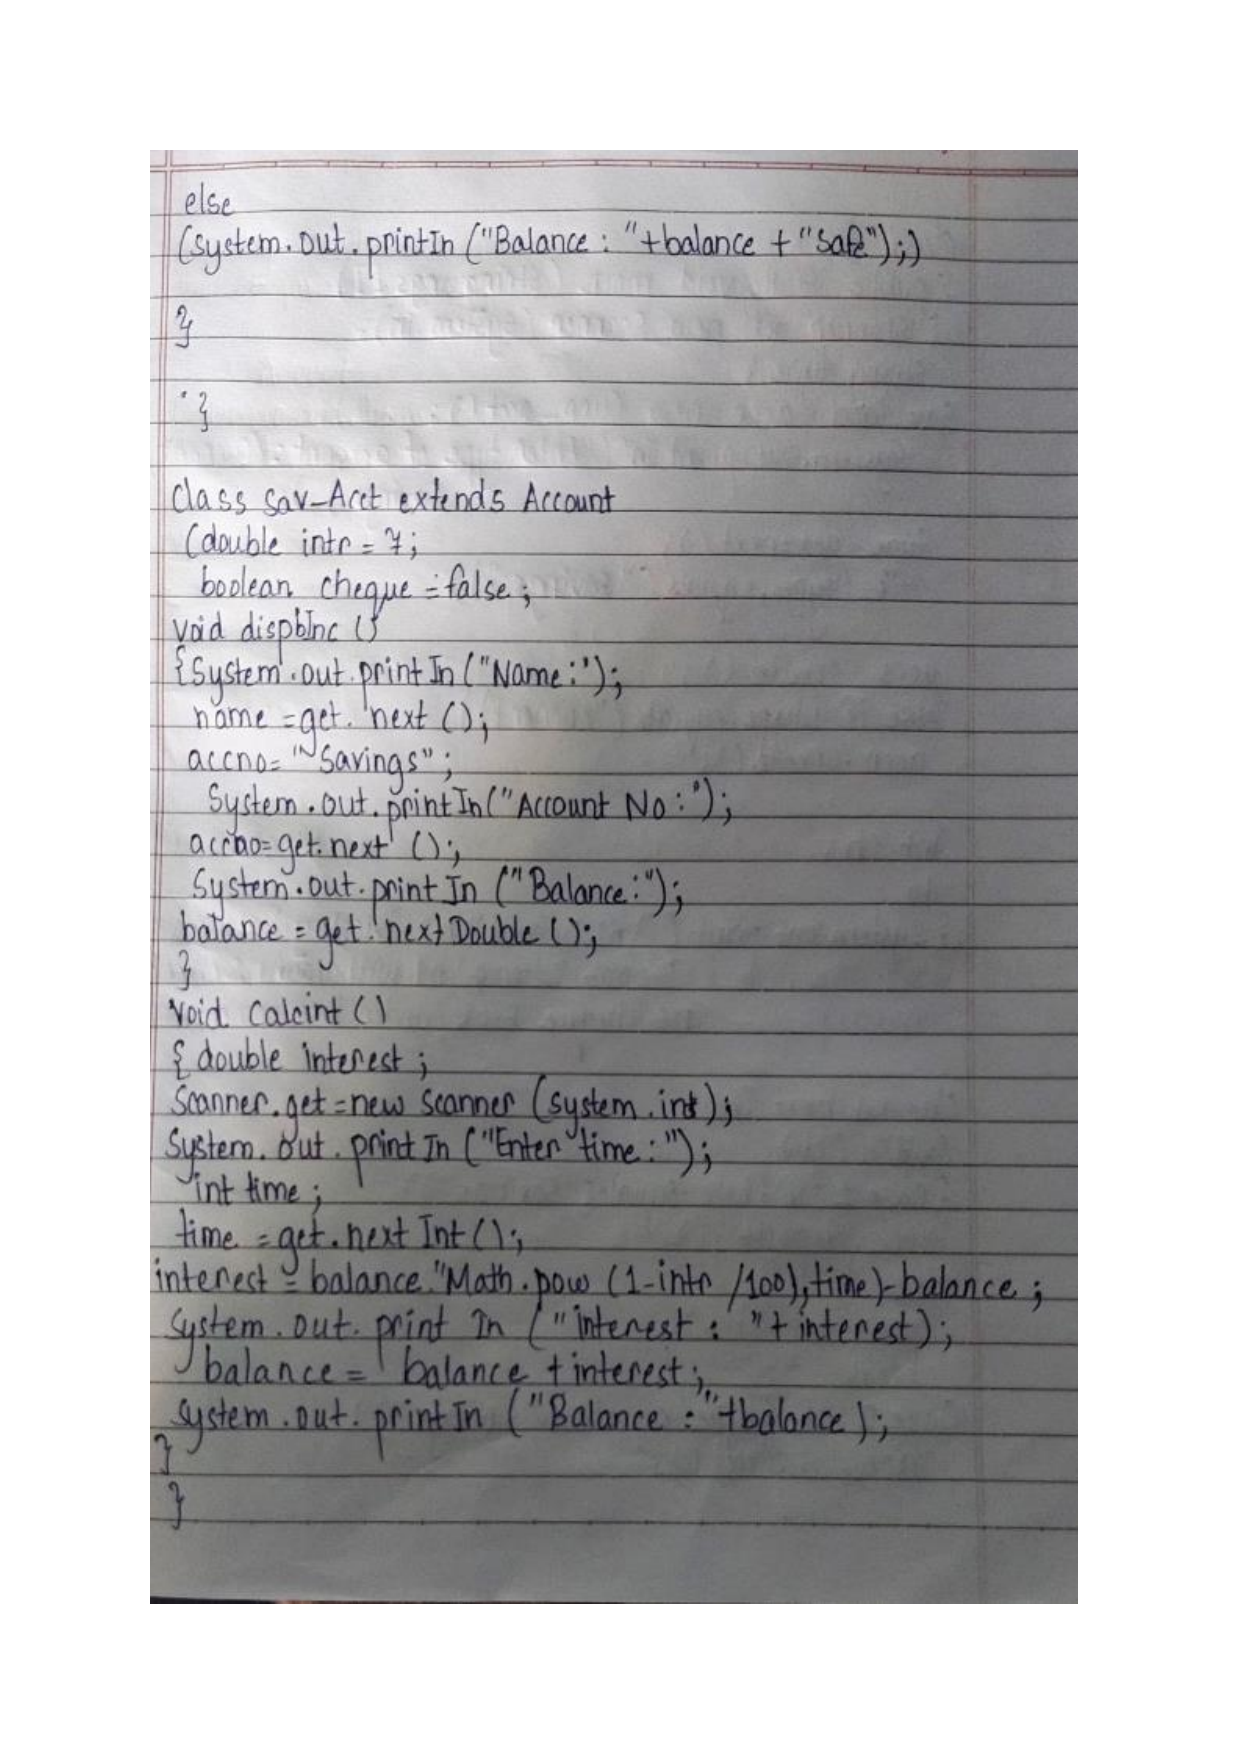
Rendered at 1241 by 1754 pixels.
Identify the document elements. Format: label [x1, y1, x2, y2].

picture [150, 150, 1078, 1604]
